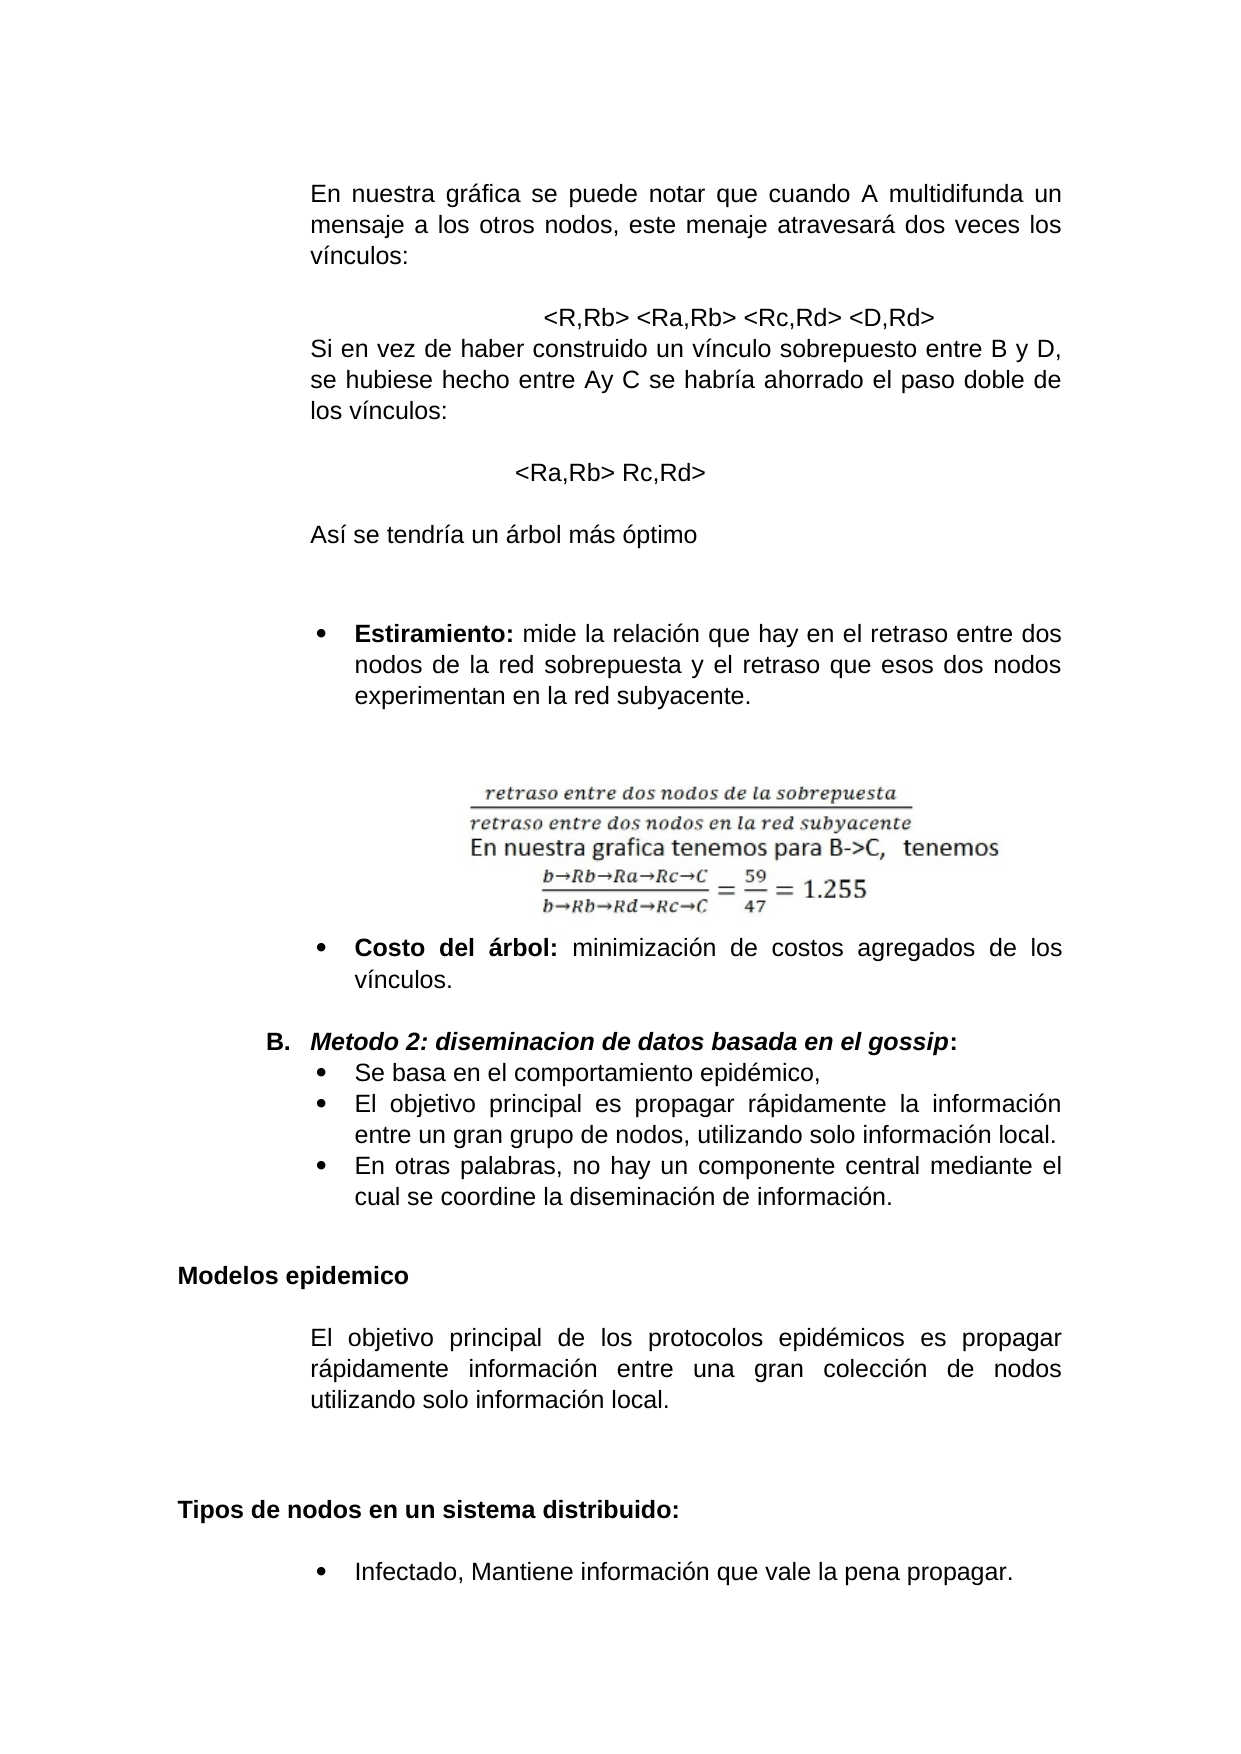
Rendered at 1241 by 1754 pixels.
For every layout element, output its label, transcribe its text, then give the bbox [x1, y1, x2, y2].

picture [426, 784, 1022, 933]
subtitle Tipos de nodos en un sistema distribuido: [177, 1495, 1063, 1524]
list Infectado, Mantiene información que vale la pena propagar. [317, 1557, 1063, 1586]
subtitle Modelos epidemico [177, 1261, 1063, 1290]
list Estiramiento: mide la relación que hay en el retraso entre dos nodos de la red sobrepuesta y el retraso que esos dos nodos experimentan en la red subyacente. [317, 619, 1063, 710]
list Así se tendría un árbol más óptimo [310, 520, 1063, 549]
list El objetivo principal es propagar rápidamente la información entre un gran grupo de nodos, utilizando solo información local. [317, 1089, 1063, 1149]
list El objetivo principal de los protocolos epidémicos es propagar rápidamente información entre una gran colección de nodos utilizando solo información local. [310, 1323, 1063, 1414]
list Se basa en el comportamiento epidémico, [317, 1058, 1063, 1087]
list En otras palabras, no hay un componente central mediante el cual se coordine la diseminación de información. [317, 1151, 1063, 1211]
list Costo del árbol: minimización de costos agregados de los vínculos. [317, 933, 1063, 993]
list Si en vez de haber construido un vínculo sobrepuesto entre B y D, se hubiese hecho entre Ay C se habría ahorrado el paso doble de los vínculos: [310, 334, 1063, 425]
list Metodo 2: diseminacion de datos basada en el gossip: [266, 1027, 1063, 1055]
list En nuestra gráfica se puede notar que cuando A multidifunda un mensaje a los otros nodos, este menaje atravesará dos veces los vínculos: [310, 179, 1063, 269]
list <Ra,Rb> Rc,Rd> [487, 458, 1063, 487]
list <R,Rb> <Ra,Rb> <Rc,Rd> <D,Rd> [384, 303, 1063, 332]
